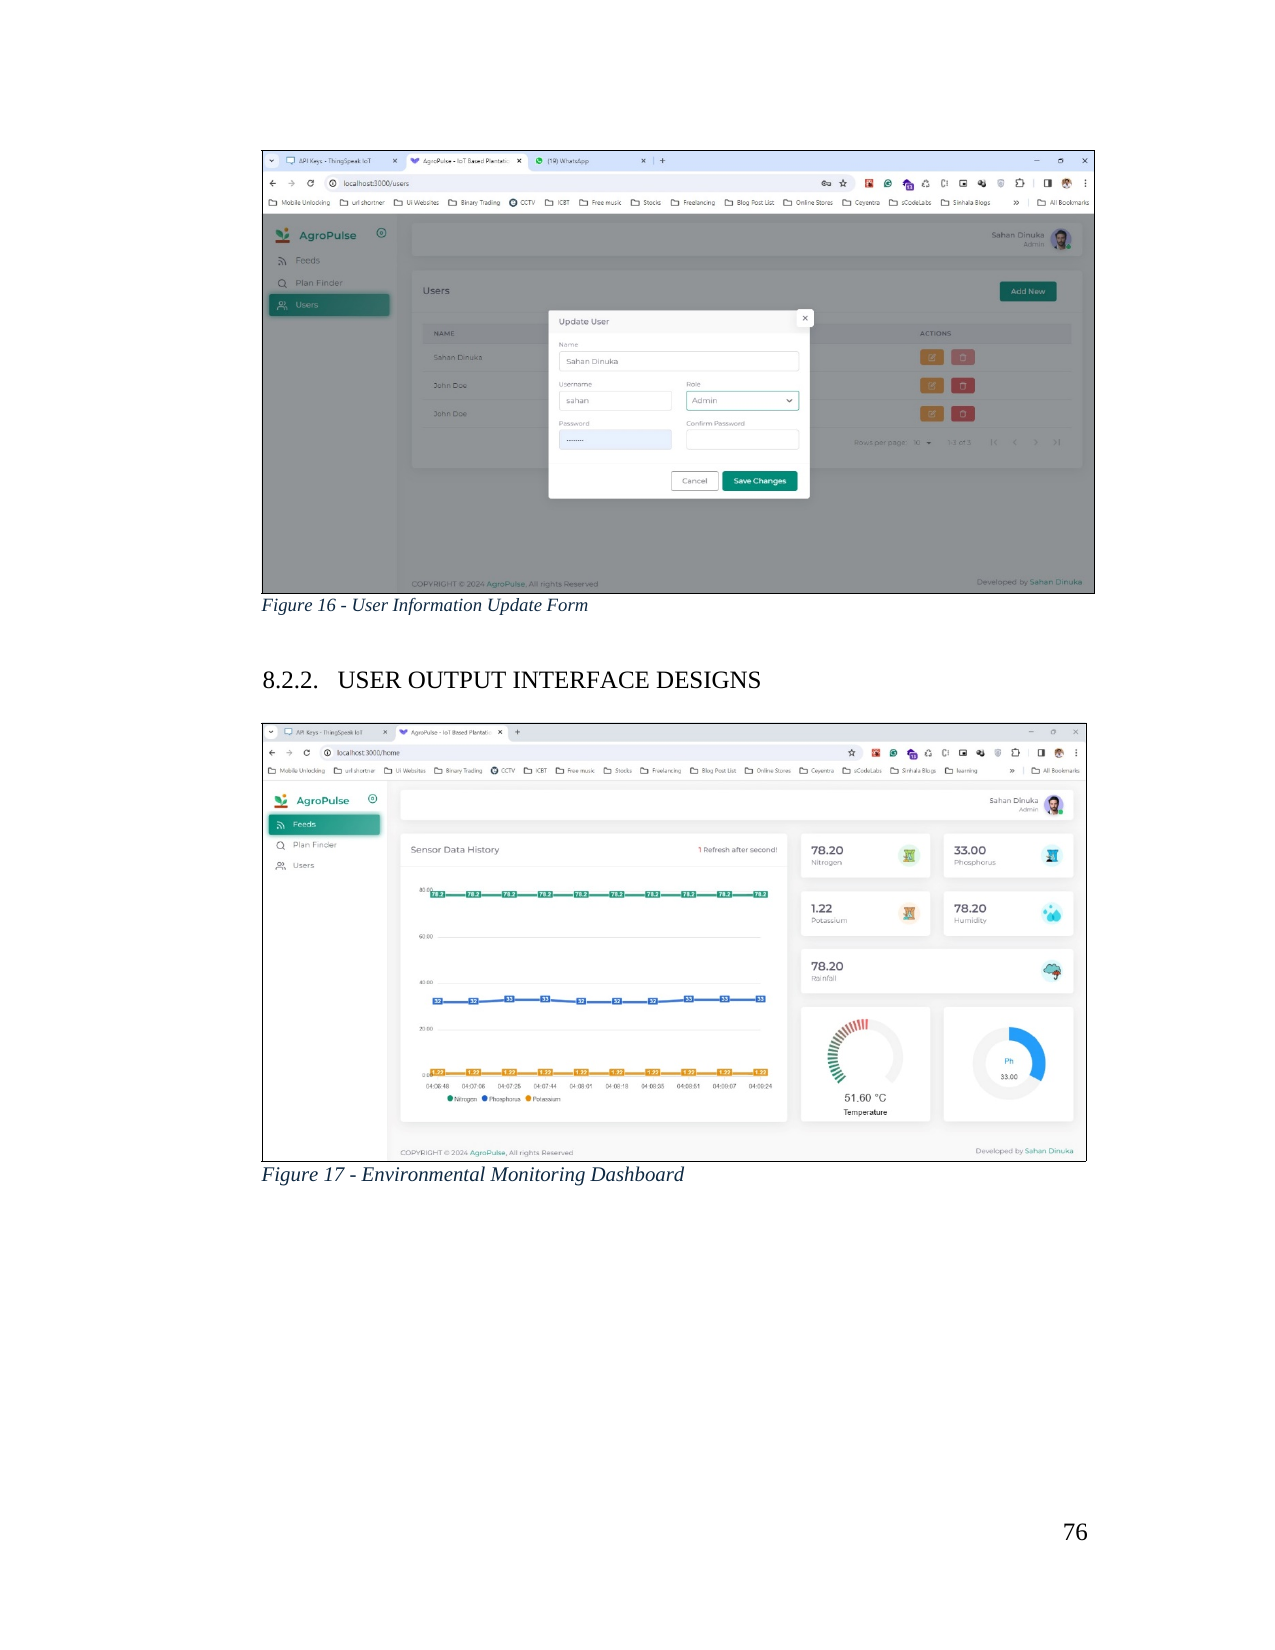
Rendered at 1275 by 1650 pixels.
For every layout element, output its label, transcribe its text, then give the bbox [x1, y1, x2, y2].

picture [263, 724, 1086, 1161]
subtitle USER OUTPUT INTERFACE DESIGNS [262, 665, 1087, 694]
picture [263, 151, 1094, 593]
